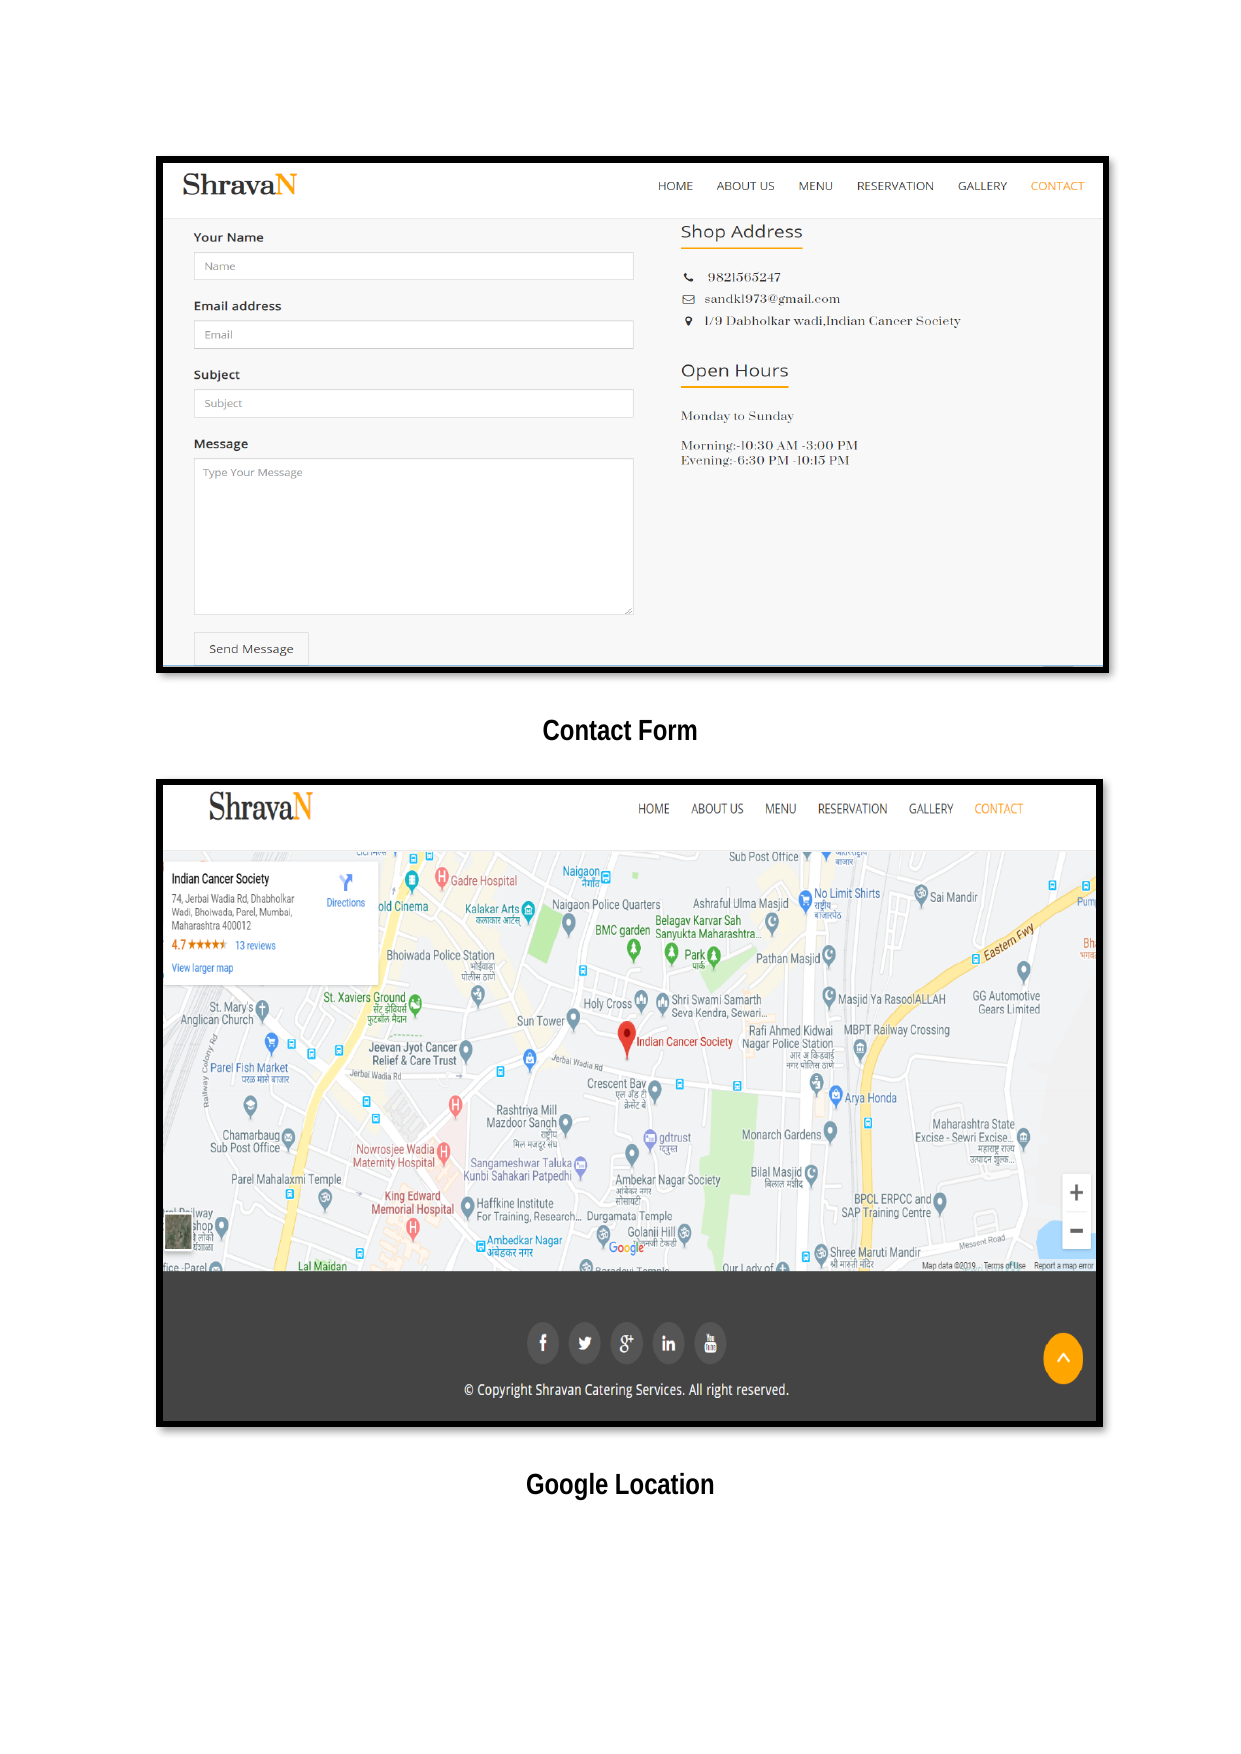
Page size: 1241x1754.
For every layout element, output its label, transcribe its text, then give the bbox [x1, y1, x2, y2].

picture [163, 163, 1103, 667]
picture [163, 785, 1096, 1421]
text Google Location [150, 1467, 1090, 1501]
text Contact Form [150, 713, 1090, 747]
